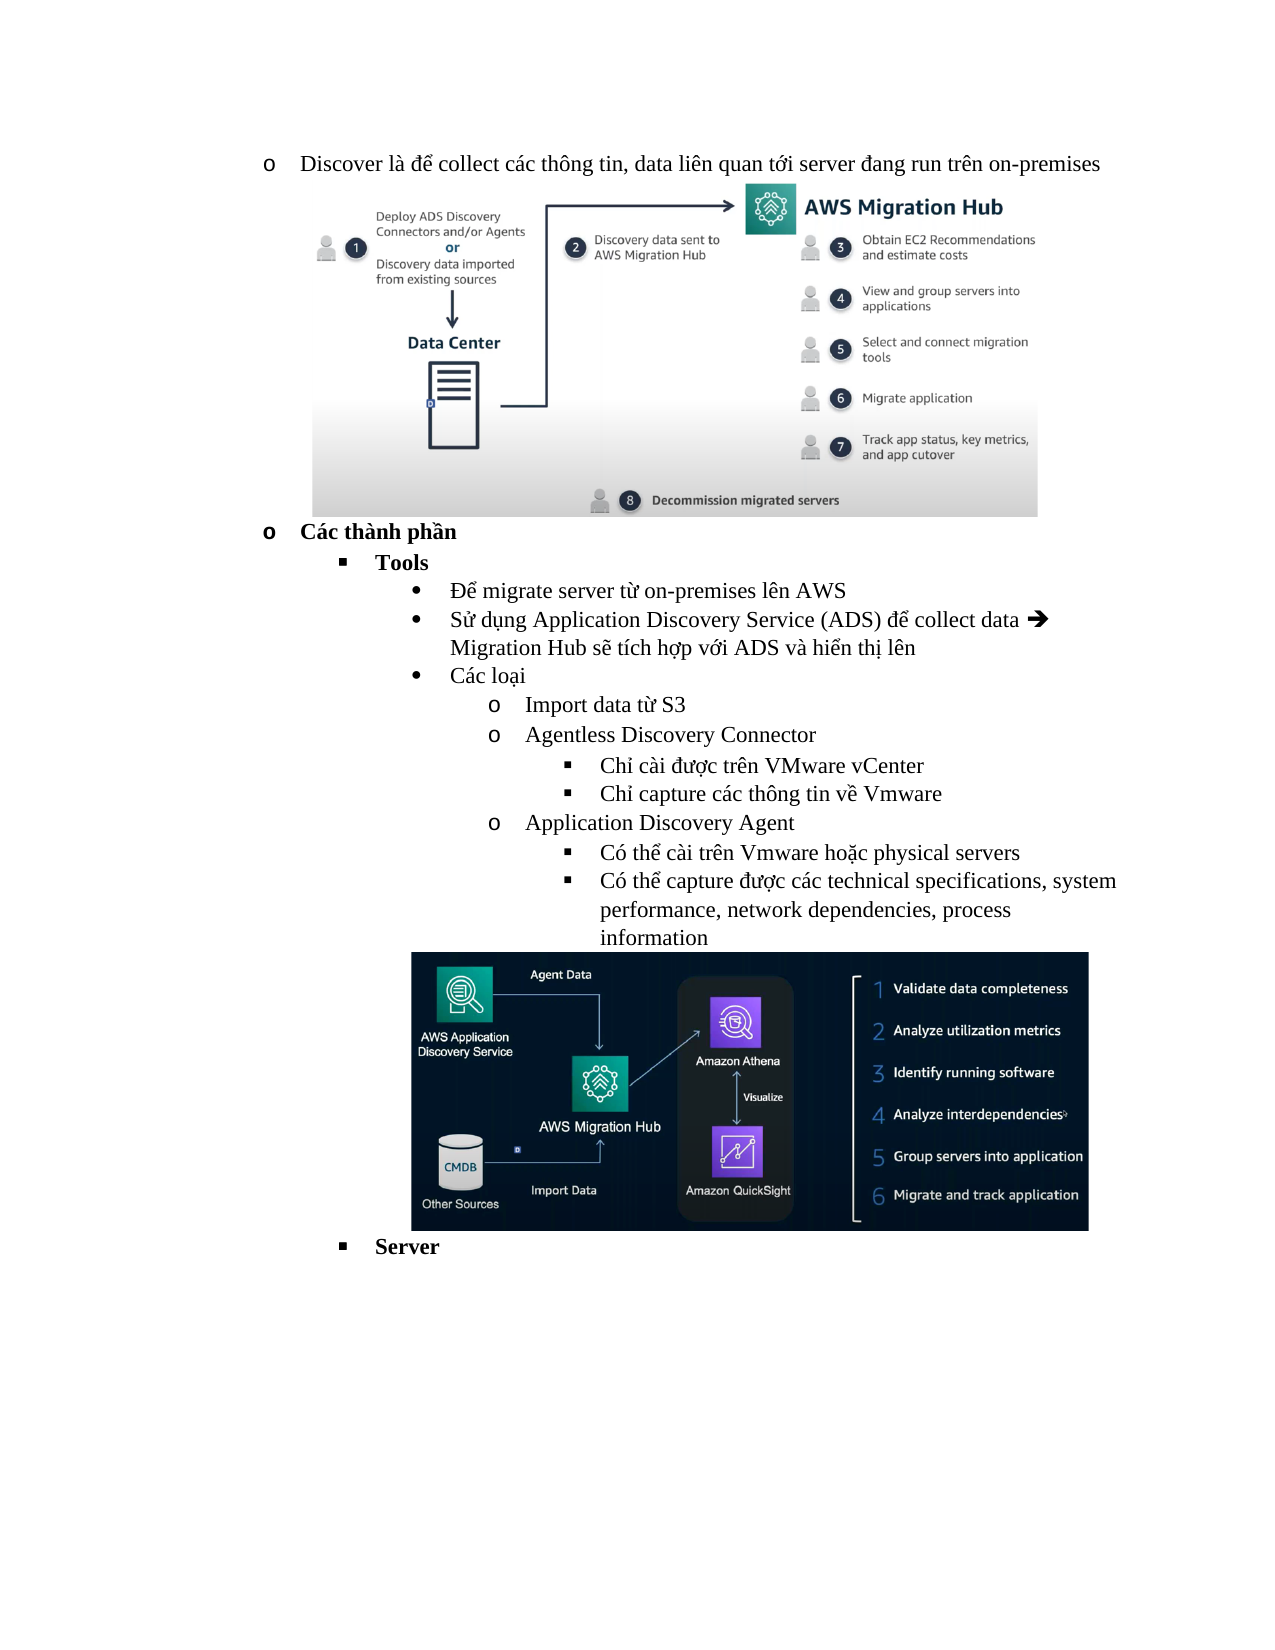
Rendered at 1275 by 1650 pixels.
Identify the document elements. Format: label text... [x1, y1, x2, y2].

picture [411, 952, 1089, 1231]
list Discover là để collect các thông tin, data liên quan tới server đang run trên on-premises [262, 150, 1125, 178]
list Tools [337, 549, 1125, 575]
list Application Discovery Agent [487, 809, 1125, 837]
list Chỉ capture các thông tin về Vmware [562, 780, 1125, 807]
picture [312, 180, 1038, 517]
list Chỉ cài được trên VMware vCenter [562, 752, 1125, 778]
list Có thể cài trên Vmware hoặc physical servers [562, 839, 1125, 866]
list Để migrate server từ on-premises lên AWS [412, 577, 1125, 604]
list Các loại [412, 663, 1125, 689]
list Có thể capture được các technical specifications, system performance, network dependencies, process information [562, 868, 1125, 951]
list Agentless Discovery Connector [487, 721, 1125, 750]
list Import data từ S3 [487, 691, 1125, 719]
list Các thành phần [262, 518, 1125, 547]
list Server [337, 1233, 1125, 1259]
list Sử dụng Application Discovery Service (ADS) để collect data Migration Hub sẽ tích hợp với ADS và hiển thị lên [412, 606, 1125, 661]
